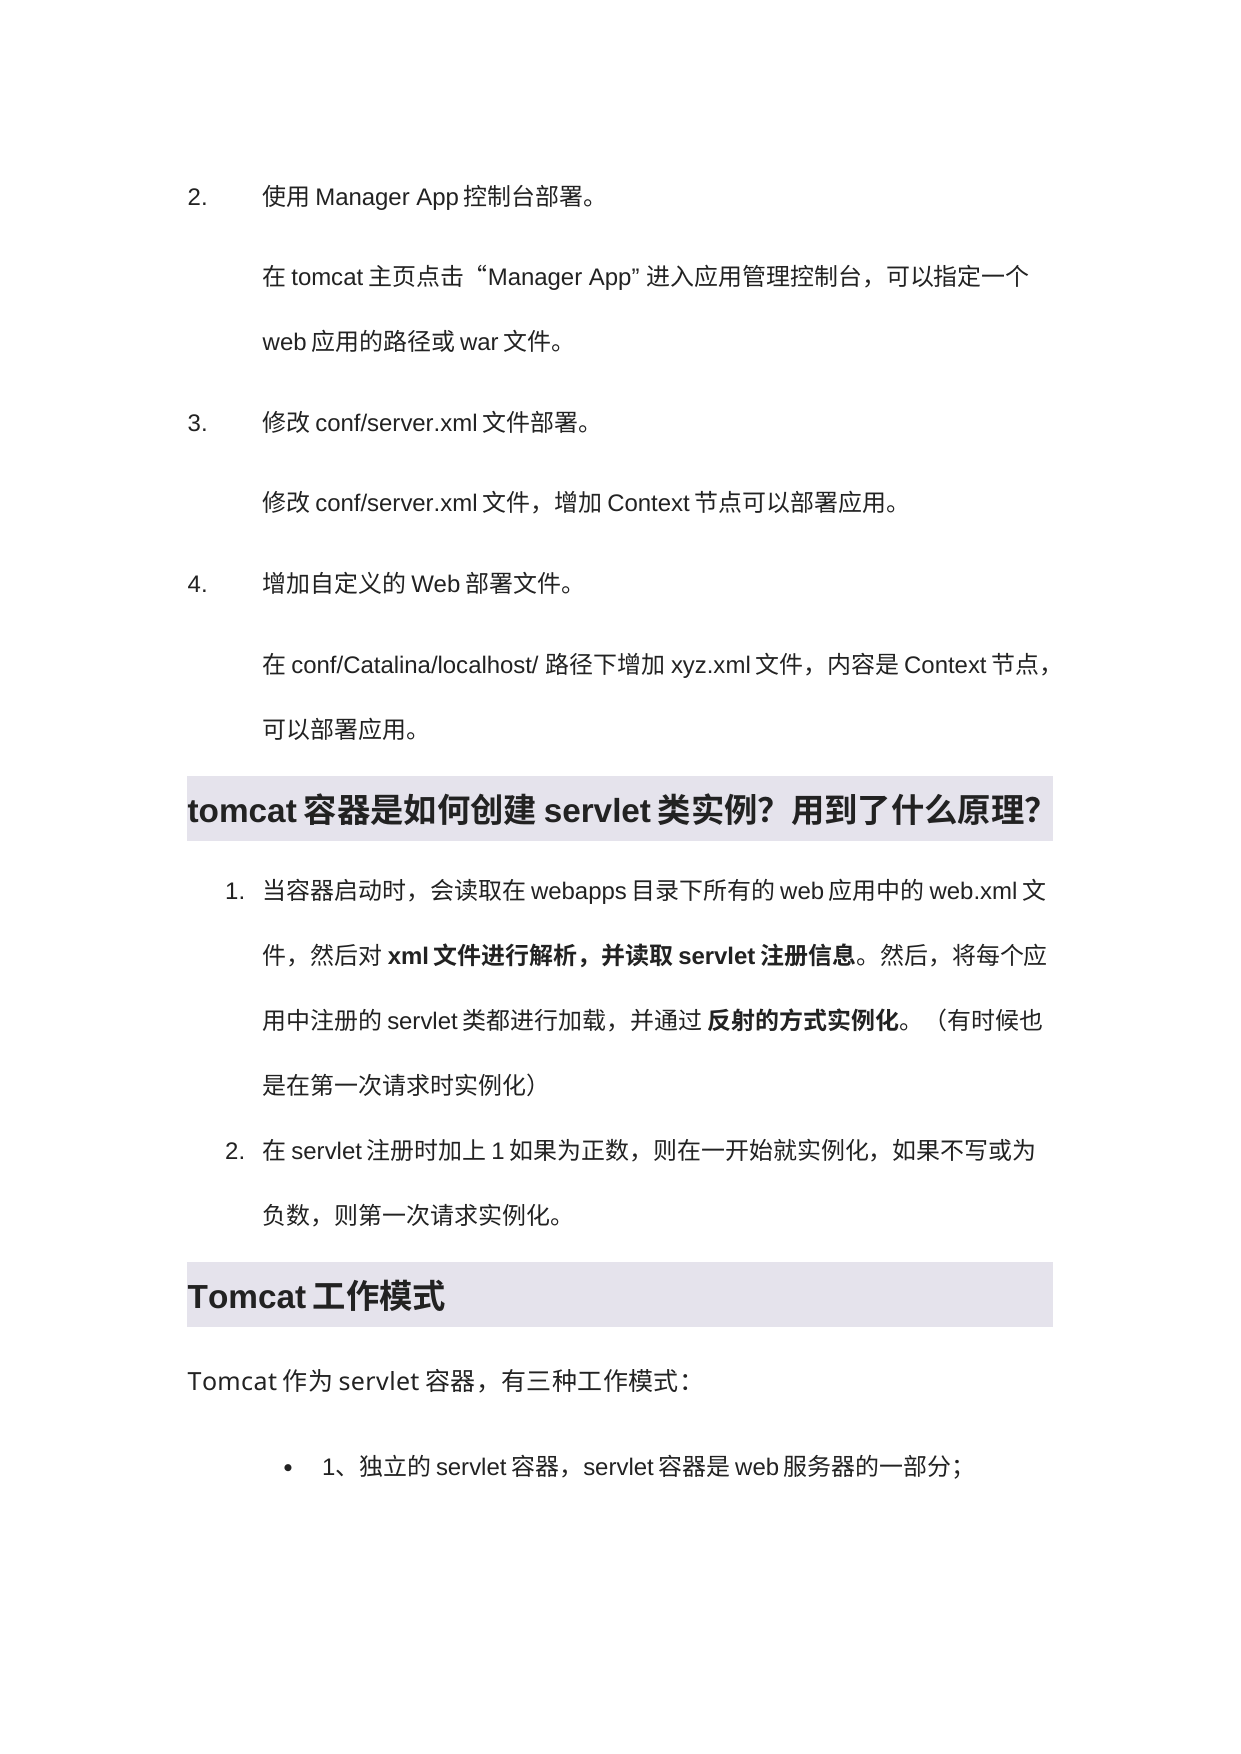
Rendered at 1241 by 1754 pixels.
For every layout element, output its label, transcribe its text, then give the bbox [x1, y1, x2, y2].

list 使用Manager App控制台部署。 [187, 162, 1053, 227]
text 修改conf/server.xml文件，增加Context节点可以部署应用。 [262, 469, 1053, 534]
text 在tomcat主页点击“Manager App” 进入应用管理控制台，可以指定一个web应用的路径或war文件。 [262, 243, 1053, 373]
text Tomcat工作模式 [187, 1262, 1053, 1327]
list 1、独立的servlet容器，servlet容器是web服务器的一部分； [284, 1433, 1053, 1498]
text 在conf/Catalina/localhost/ 路径下增加 xyz.xml文件，内容是Context节点，可以部署应用。 [262, 630, 1053, 760]
list 增加自定义的Web部署文件。 [187, 549, 1053, 614]
text tomcat容器是如何创建servlet类实例？用到了什么原理？ [187, 776, 1053, 841]
list 当容器启动时，会读取在webapps目录下所有的web应用中的web.xml文件，然后对 xml文件进行解析，并读取servlet注册信息。然后，将每个应用中注册的servlet类都进行加载，并通过 反射的方式实例化。（有时候也是在第一次请求时实例化） [225, 856, 1053, 1116]
list 在servlet注册时加上1如果为正数，则在一开始就实例化，如果不写或为负数，则第一次请求实例化。 [225, 1116, 1053, 1246]
list 修改conf/server.xml文件部署。 [187, 388, 1053, 453]
text Tomcat作为servlet容器，有三种工作模式： [187, 1347, 1053, 1412]
